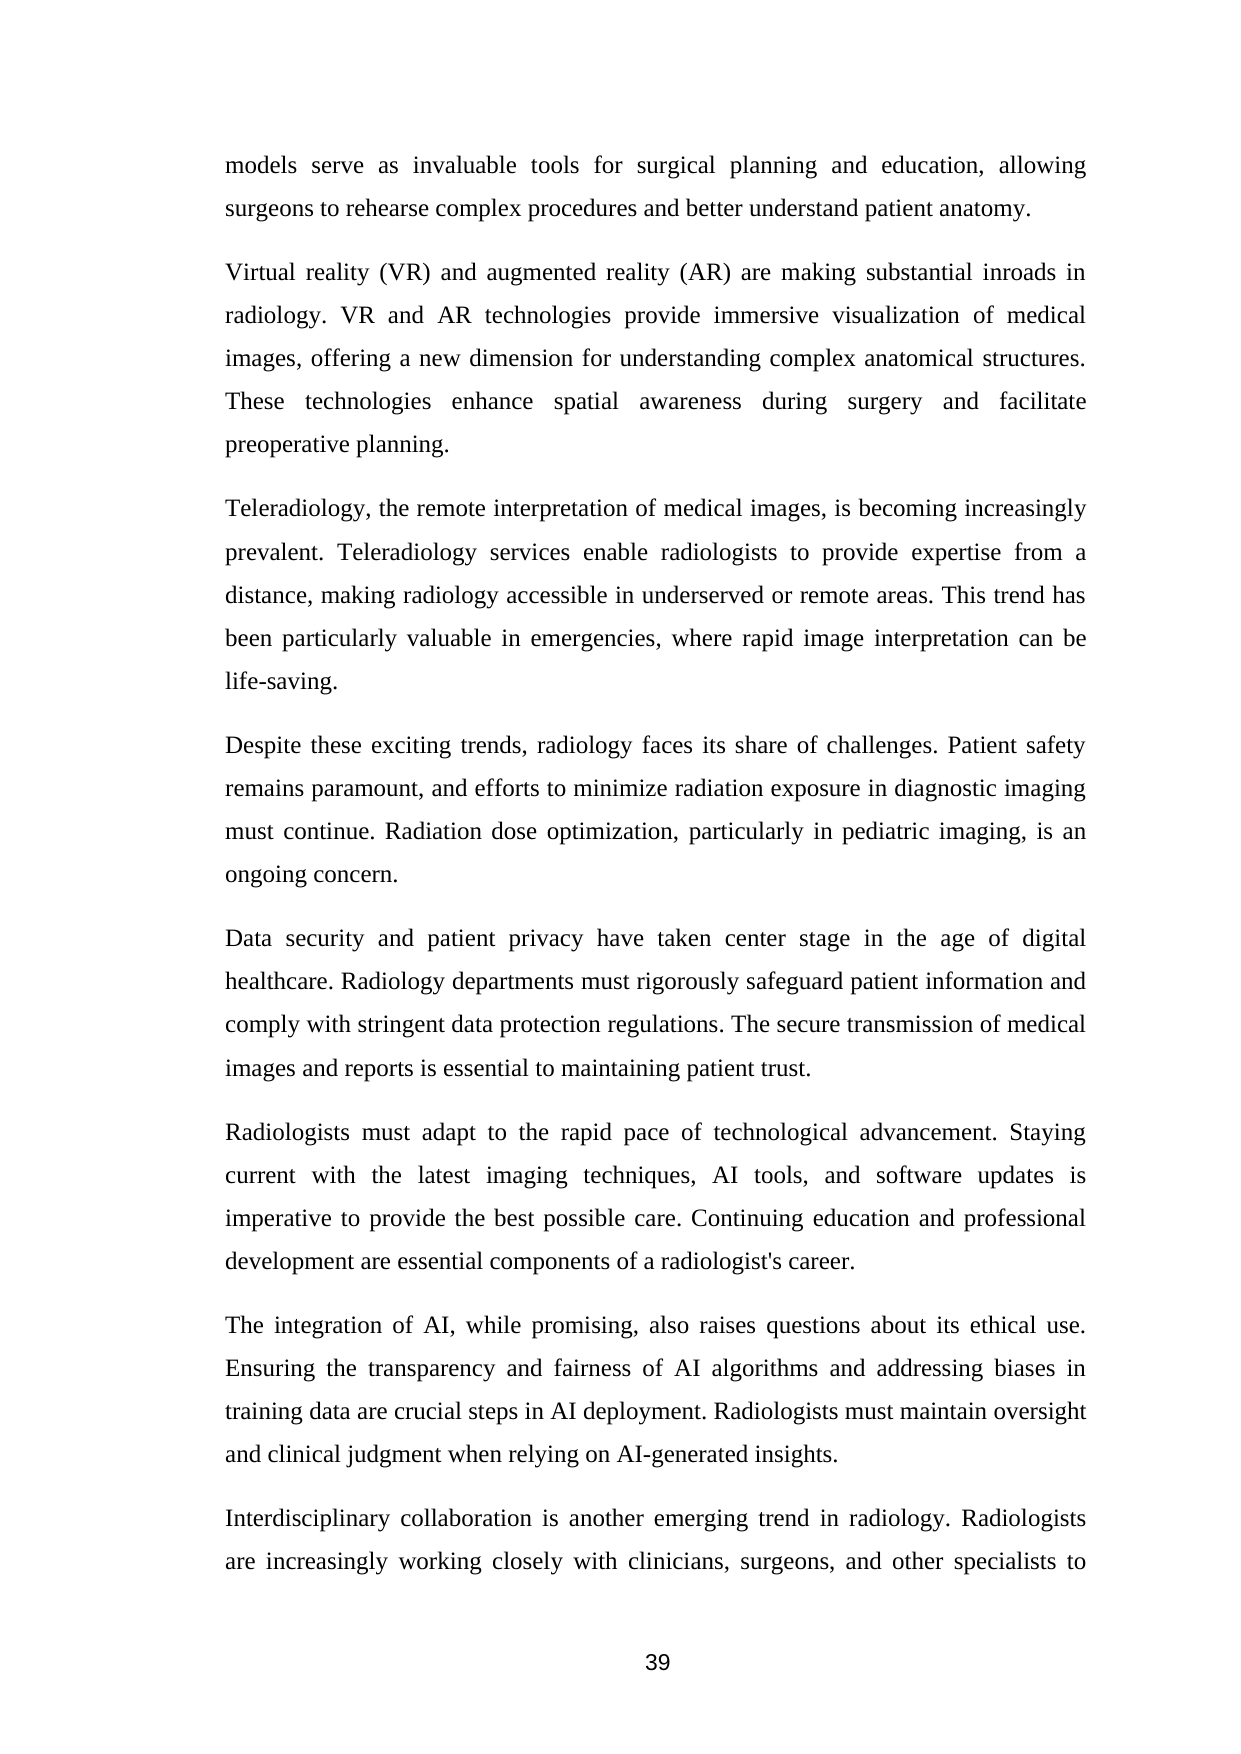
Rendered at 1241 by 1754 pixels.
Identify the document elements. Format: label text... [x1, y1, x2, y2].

text The integration of AI, while promising, also raises questions about its ethical use. Ensuring the transparency and fairness of AI algorithms and addressing biases in training data are crucial steps in AI deployment. Radiologists must maintain oversight and clinical judgment when relying on AI-generated insights. [225, 1310, 1087, 1468]
text Teleradiology, the remote interpretation of medical images, is becoming increasingly prevalent. Teleradiology services enable radiologists to provide expertise from a distance, making radiology accessible in underserved or remote areas. This trend has been particularly valuable in emergencies, where rapid image interpretation can be life-saving. [225, 493, 1087, 695]
text Data security and patient privacy have taken center stage in the age of digital healthcare. Radiology departments must rigorously safeguard patient information and comply with stringent data protection regulations. The secure transmission of medical images and reports is essential to maintaining patient trust. [225, 923, 1087, 1081]
text Despite these exciting trends, radiology faces its share of challenges. Patient safety remains paramount, and efforts to minimize radiation exposure in diagnostic imaging must continue. Radiation dose optimization, particularly in pediatric imaging, is an ongoing concern. [225, 730, 1087, 888]
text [225, 1503, 1087, 1575]
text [225, 150, 1087, 222]
text Radiologists must adapt to the rapid pace of technological advancement. Staying current with the latest imaging techniques, AI tools, and software updates is imperative to provide the best possible care. Continuing education and professional development are essential components of a radiologist's career. [225, 1117, 1087, 1275]
text Virtual reality (VR) and augmented reality (AR) are making substantial inroads in radiology. VR and AR technologies provide immersive visualization of medical images, offering a new dimension for understanding complex anatomical structures. These technologies enhance spatial awareness during surgery and facilitate preoperative planning. [225, 257, 1087, 458]
